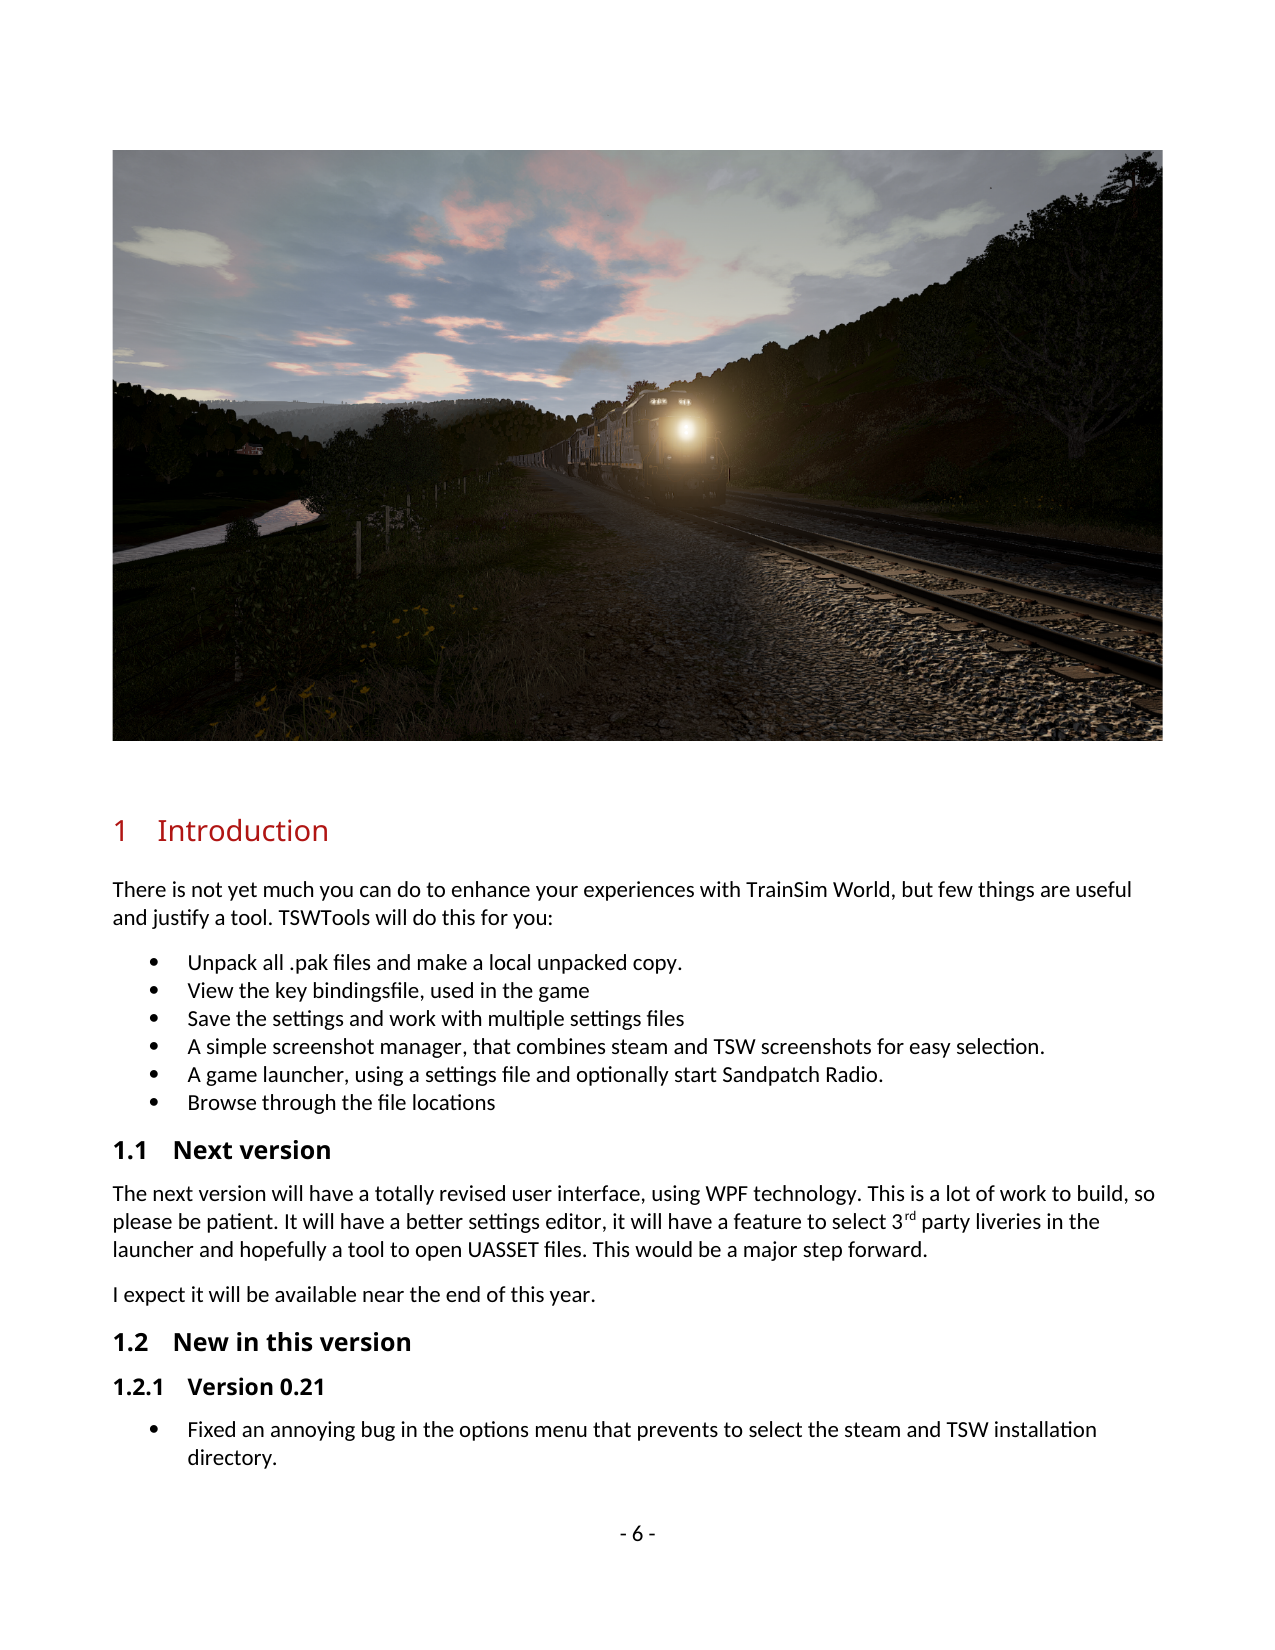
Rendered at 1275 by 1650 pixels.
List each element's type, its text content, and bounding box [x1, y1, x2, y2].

list A game launcher, using a settings file and optionally start Sandpatch Radio. [150, 1060, 1162, 1088]
list Fixed an annoying bug in the options menu that prevents to select the steam and TSW installation directory. [150, 1415, 1162, 1471]
list Unpack all .pak files and make a local unpacked copy. [150, 948, 1162, 976]
subtitle Next version [112, 1132, 1162, 1167]
list Save the settings and work with multiple settings files [150, 1004, 1162, 1032]
subtitle Version 0.21 [112, 1371, 1162, 1402]
text There is not yet much you can do to enhance your experiences with TrainSim World, but few things are useful and justify a tool. TSWTools will do this for you: [112, 875, 1162, 931]
text I expect it will be available near the end of this year. [112, 1280, 1162, 1308]
list A simple screenshot manager, that combines steam and TSW screenshots for easy selection. [150, 1032, 1162, 1060]
subtitle Introduction [112, 810, 1162, 850]
list Browse through the file locations [150, 1088, 1162, 1116]
picture [112, 150, 1163, 741]
text The next version will have a totally revised user interface, using WPF technology. This is a lot of work to build, so please be patient. It will have a better settings editor, it will have a feature to select 3rd party liveries in the launcher and hopefully a tool to open UASSET files. This would be a major step forward. [112, 1179, 1162, 1263]
list View the key bindingsfile, used in the game [150, 976, 1162, 1004]
subtitle New in this version [112, 1324, 1162, 1358]
